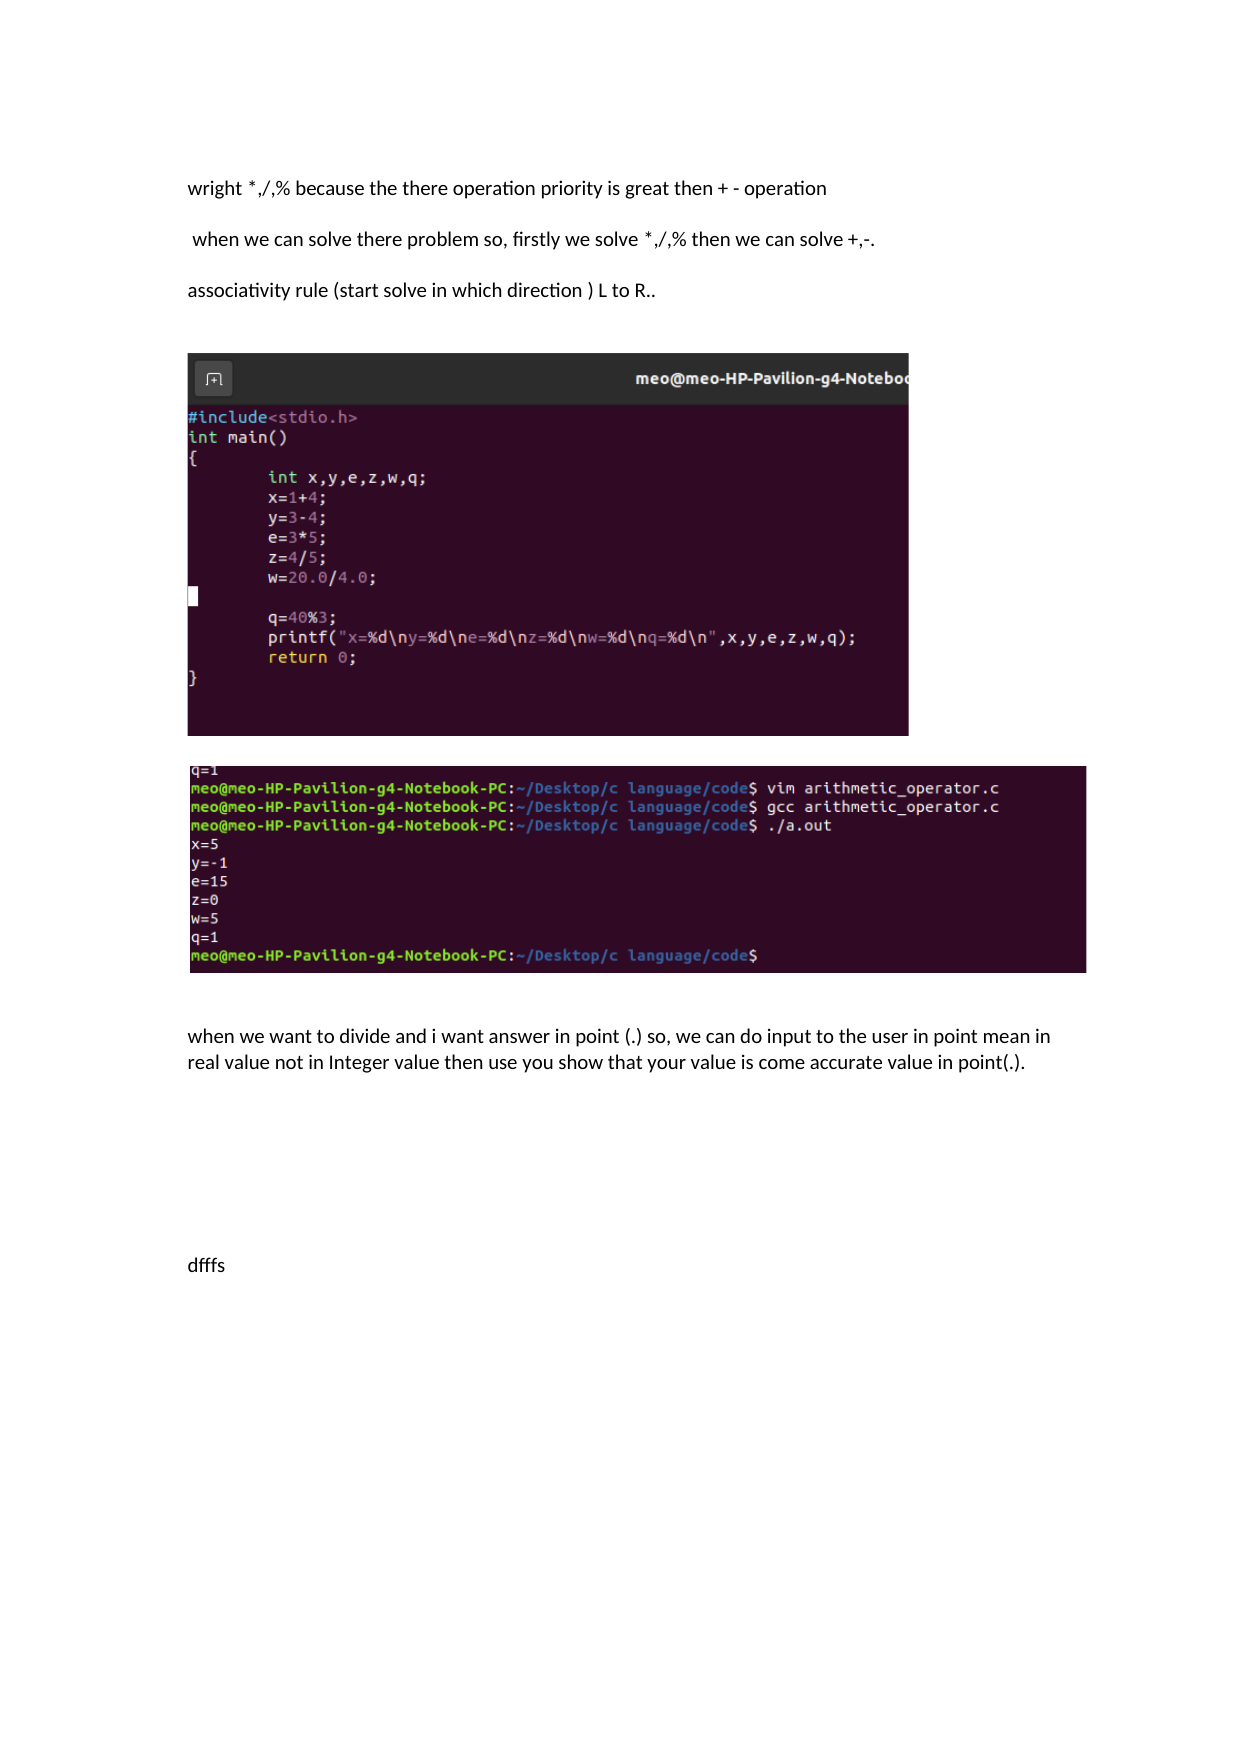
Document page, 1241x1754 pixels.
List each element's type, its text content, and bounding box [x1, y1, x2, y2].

picture [190, 766, 1087, 973]
text dfffs [187, 1252, 1053, 1278]
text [187, 150, 1053, 201]
picture [187, 353, 909, 736]
